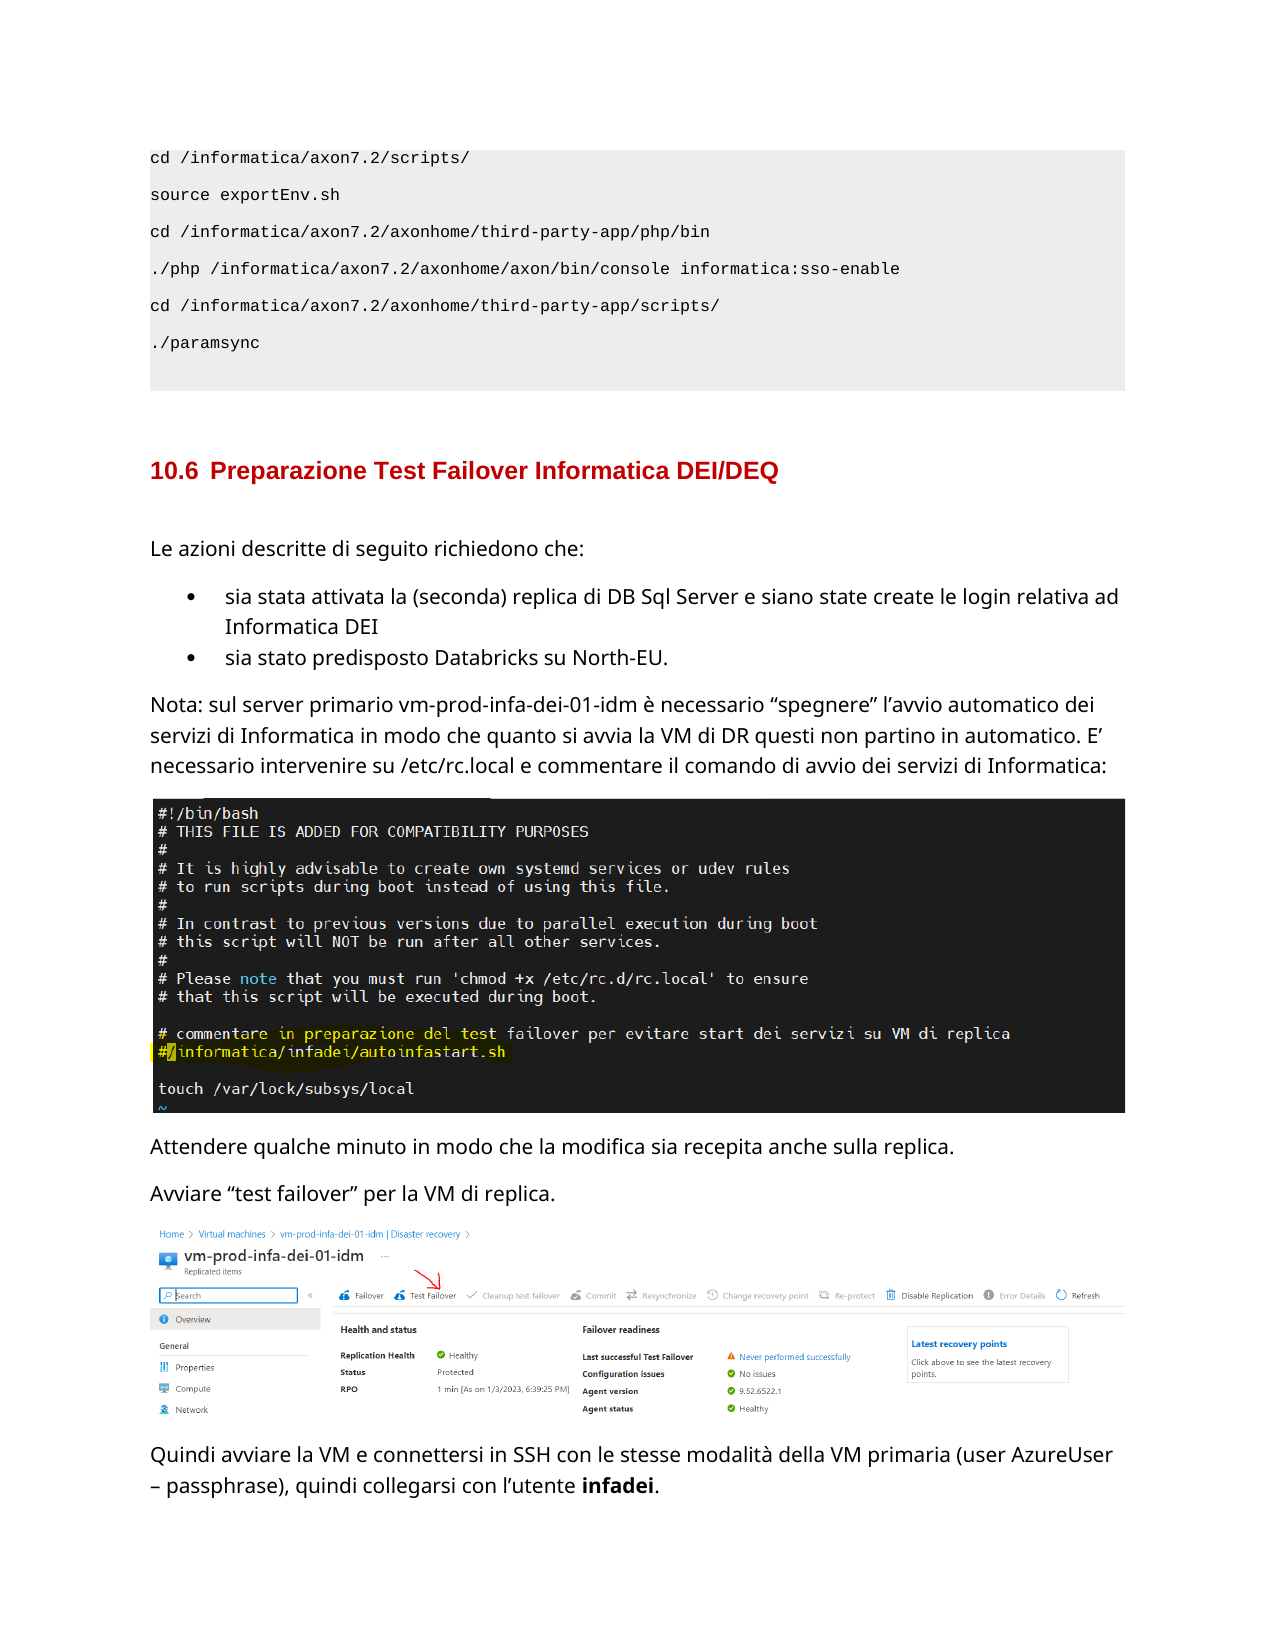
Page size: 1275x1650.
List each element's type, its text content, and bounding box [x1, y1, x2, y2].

text ./php /informatica/axon7.2/axonhome/axon/bin/console informatica:sso-enable [150, 261, 1125, 280]
text cd /informatica/axon7.2/scripts/ [150, 150, 1125, 169]
text cd /informatica/axon7.2/axonhome/third-party-app/scripts/ [150, 298, 1125, 317]
subtitle Preparazione Test Failover Informatica DEI/DEQ [150, 456, 1125, 485]
text Attendere qualche minuto in modo che la modifica sia recepita anche sulla replica. [150, 1132, 1125, 1160]
text Avviare “test failover” per la VM di replica. [150, 1179, 1125, 1207]
text cd /informatica/axon7.2/axonhome/third-party-app/php/bin [150, 224, 1125, 243]
text source exportEnv.sh [150, 187, 1125, 206]
picture [150, 1226, 1125, 1422]
text Nota: sul server primario vm-prod-infa-dei-01-idm è necessario “spegnere” l’avvio automatico dei servizi di Informatica in modo che quanto si avvia la VM di DR questi non partino in automatico. E’ necessario intervenire su /etc/rc.local e commentare il comando di avvio dei servizi di Informatica: [150, 690, 1125, 780]
list sia stata attivata la (seconda) replica di DB Sql Server e siano state create le login relativa ad Informatica DEI [187, 582, 1125, 641]
text Quindi avviare la VM e connettersi in SSH con le stesse modalità della VM primaria (user AzureUser – passphrase), quindi collegarsi con l’utente infadei. [150, 1441, 1125, 1499]
text ./paramsync [150, 335, 1125, 354]
text Le azioni descritte di seguito richiedono che: [150, 534, 1125, 563]
picture [150, 798, 1125, 1113]
list sia stato predisposto Databricks su North-EU. [187, 643, 1125, 671]
